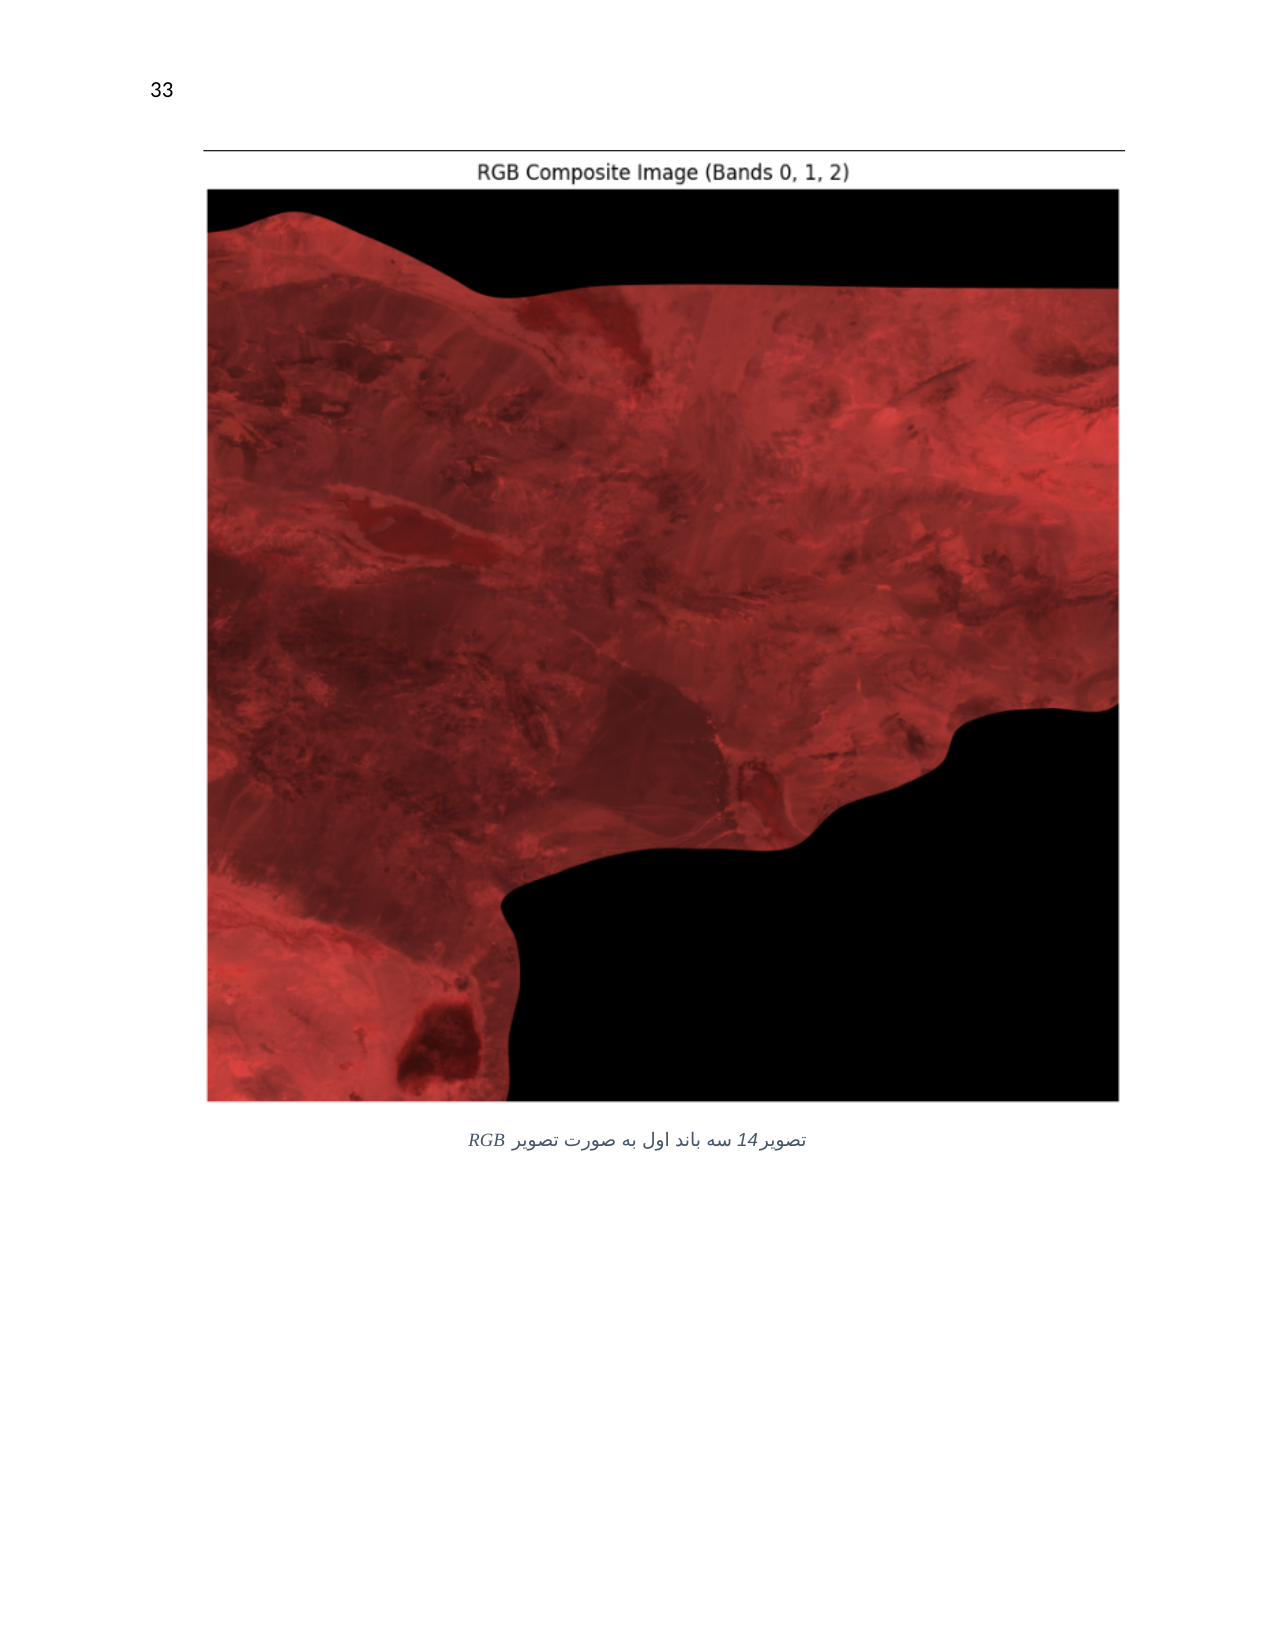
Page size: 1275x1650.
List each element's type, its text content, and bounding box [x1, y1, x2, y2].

picture [203, 150, 1125, 1111]
text تصویر14 سه باند اول به صورت تصویر RGB [150, 1129, 1125, 1151]
